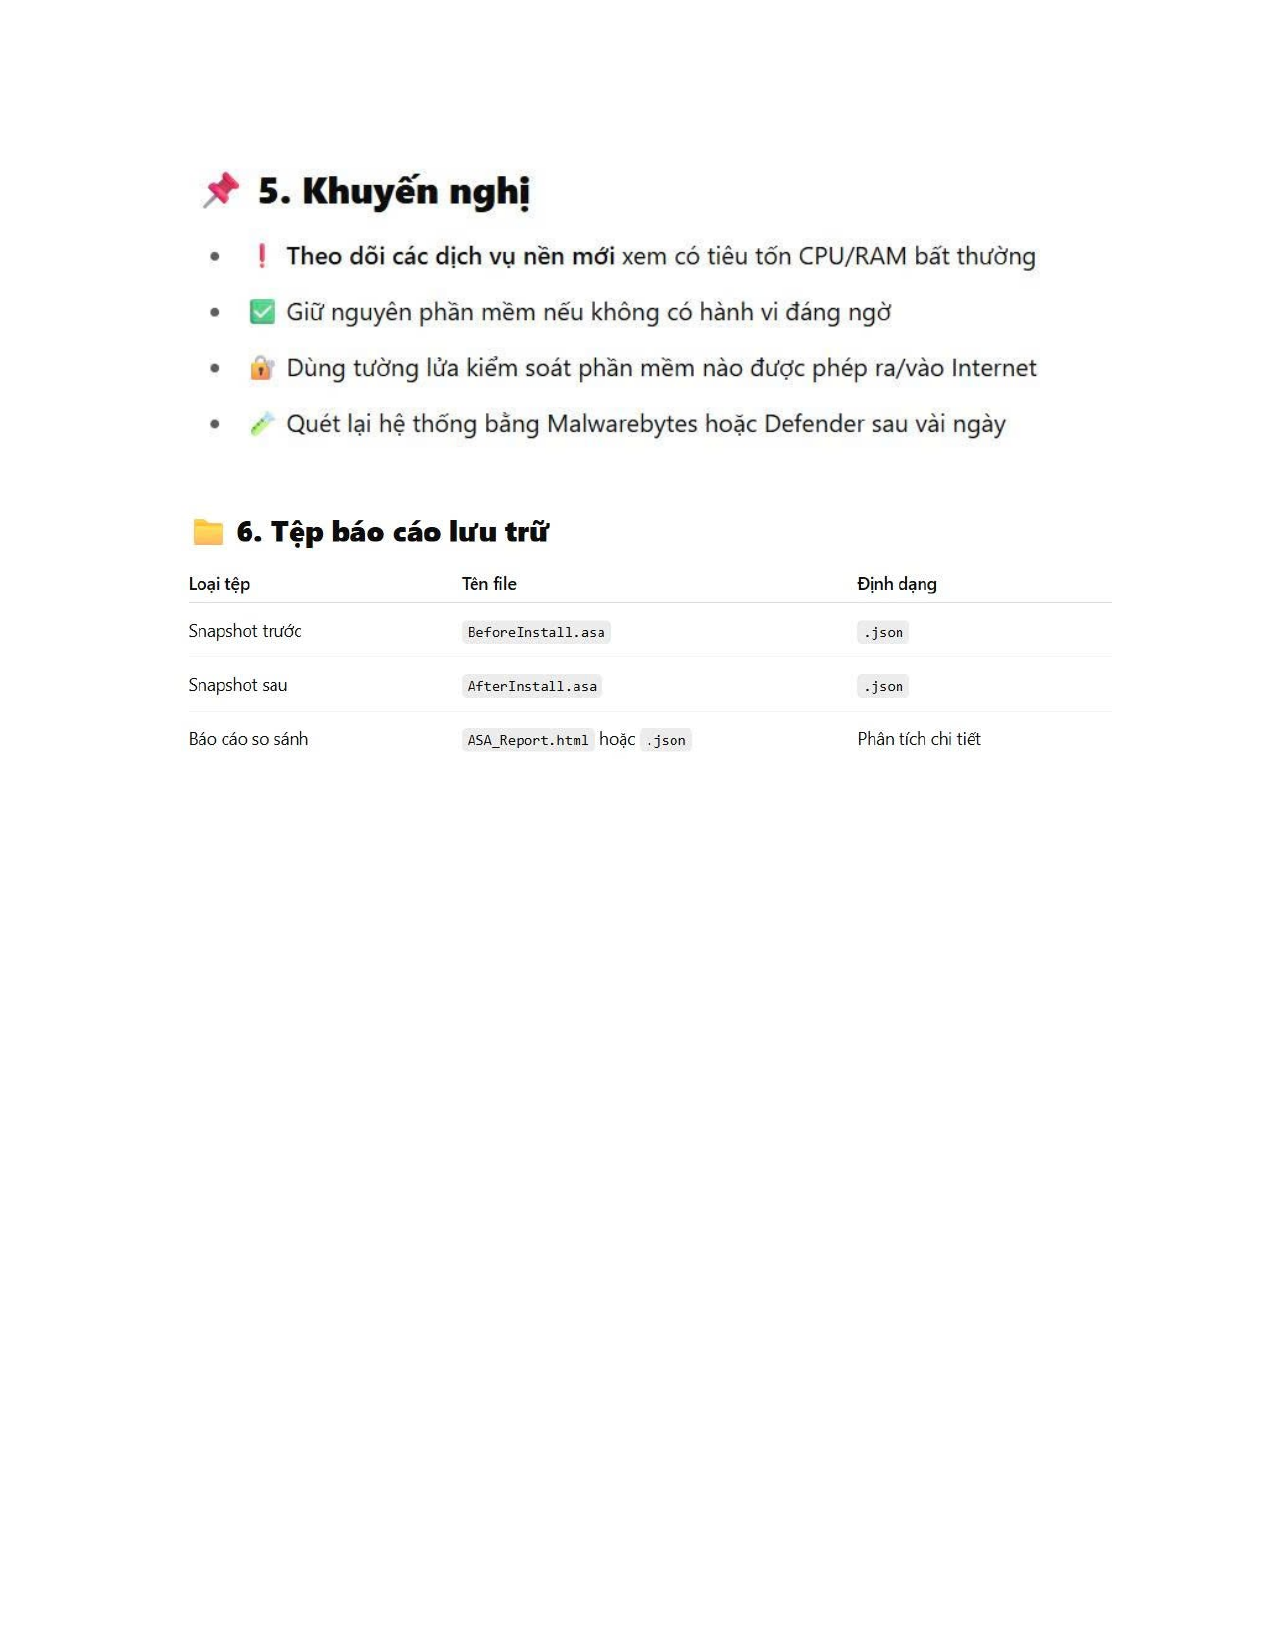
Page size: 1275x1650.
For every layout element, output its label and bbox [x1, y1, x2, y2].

picture [150, 489, 1125, 804]
picture [150, 150, 1124, 488]
